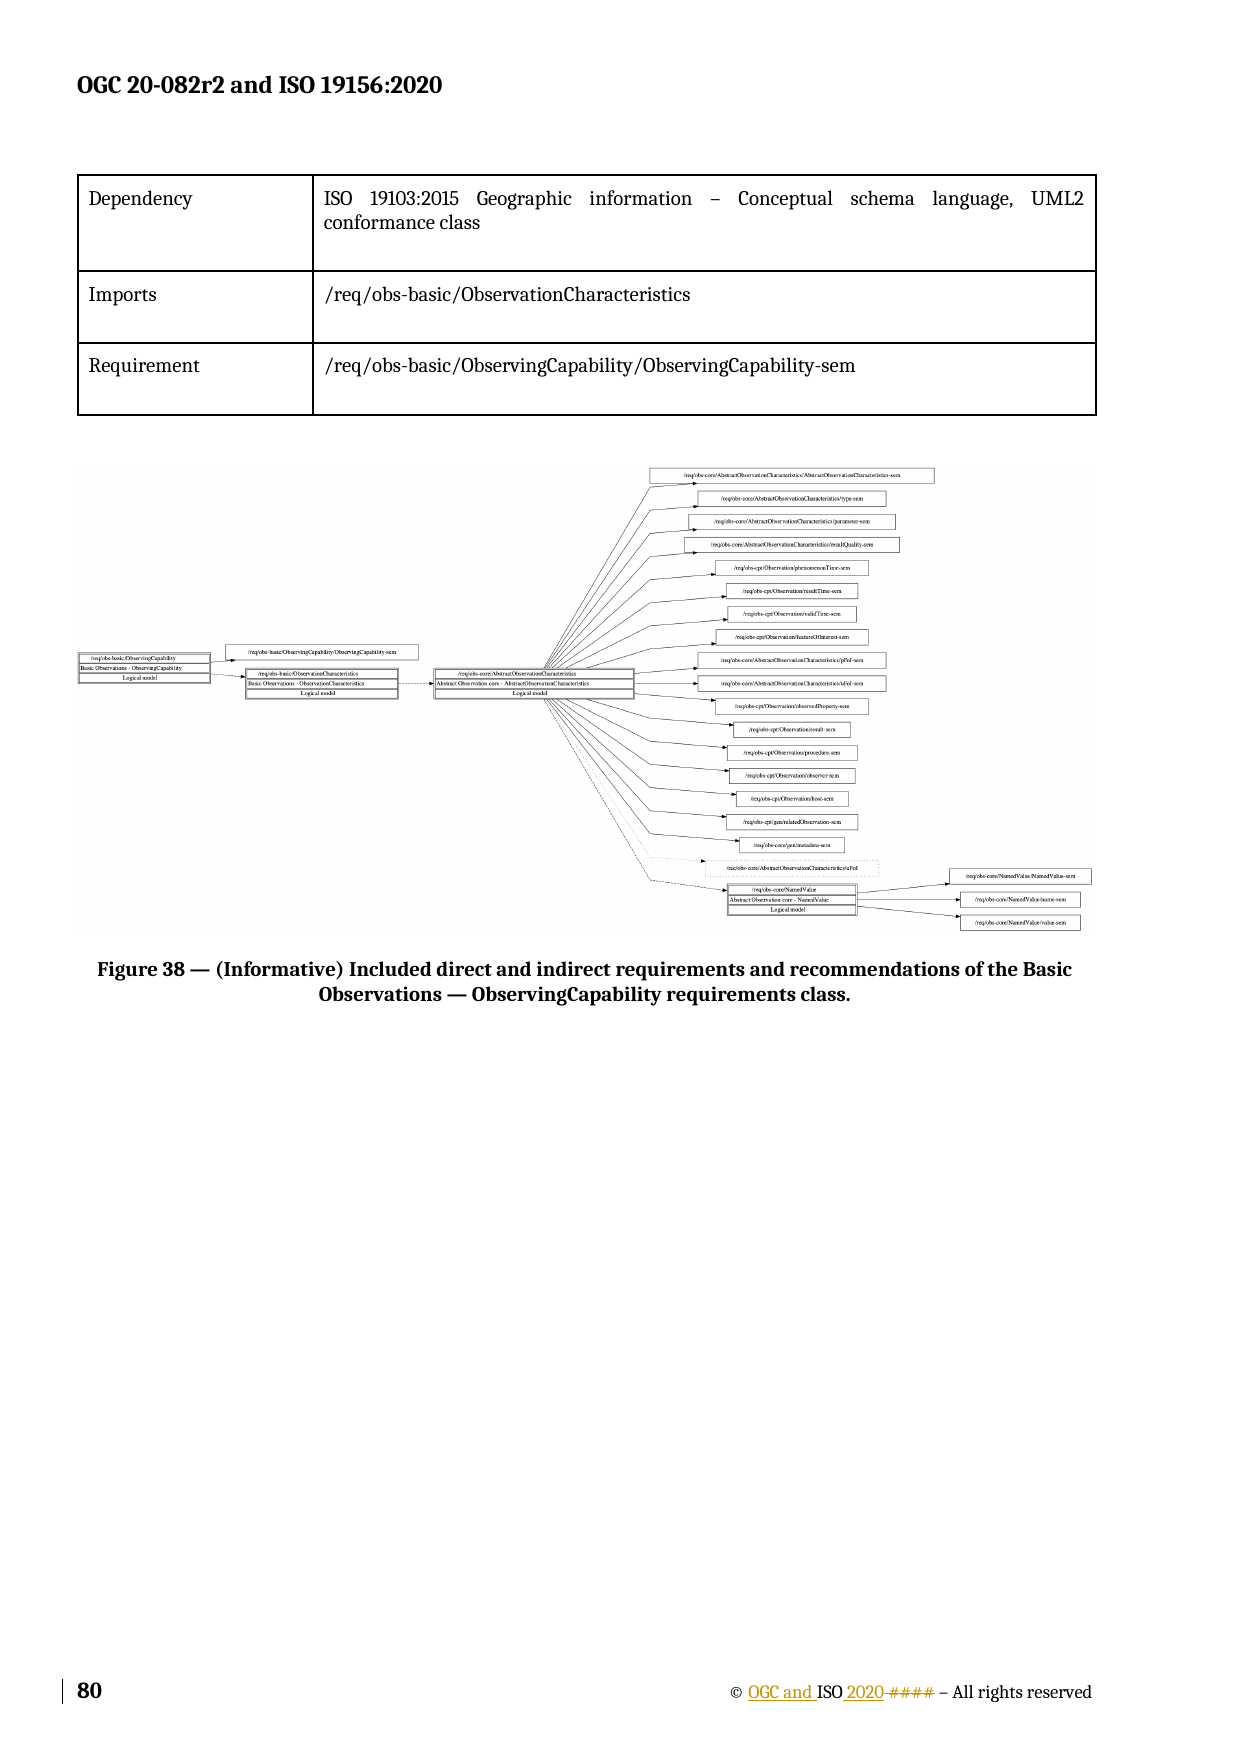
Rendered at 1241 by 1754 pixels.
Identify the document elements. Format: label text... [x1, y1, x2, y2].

table_cell Requirement [79, 344, 312, 413]
text Figure — (Informative) Included direct and indirect requirements and recommendations of the Basic Observations — ObservingCapability requirements class. [77, 957, 1092, 1007]
table_cell /req/obs-basic/ObservationCharacteristics [314, 272, 1095, 342]
picture [76, 466, 1093, 932]
table_cell Imports [79, 272, 312, 342]
table_cell /req/obs-basic/ObservingCapability/ObservingCapability-sem [314, 344, 1095, 413]
table_cell Dependency [79, 176, 312, 270]
table_cell ISO 19103:2015 Geographic information – Conceptual schema language, UML2 conformance class [314, 176, 1095, 270]
